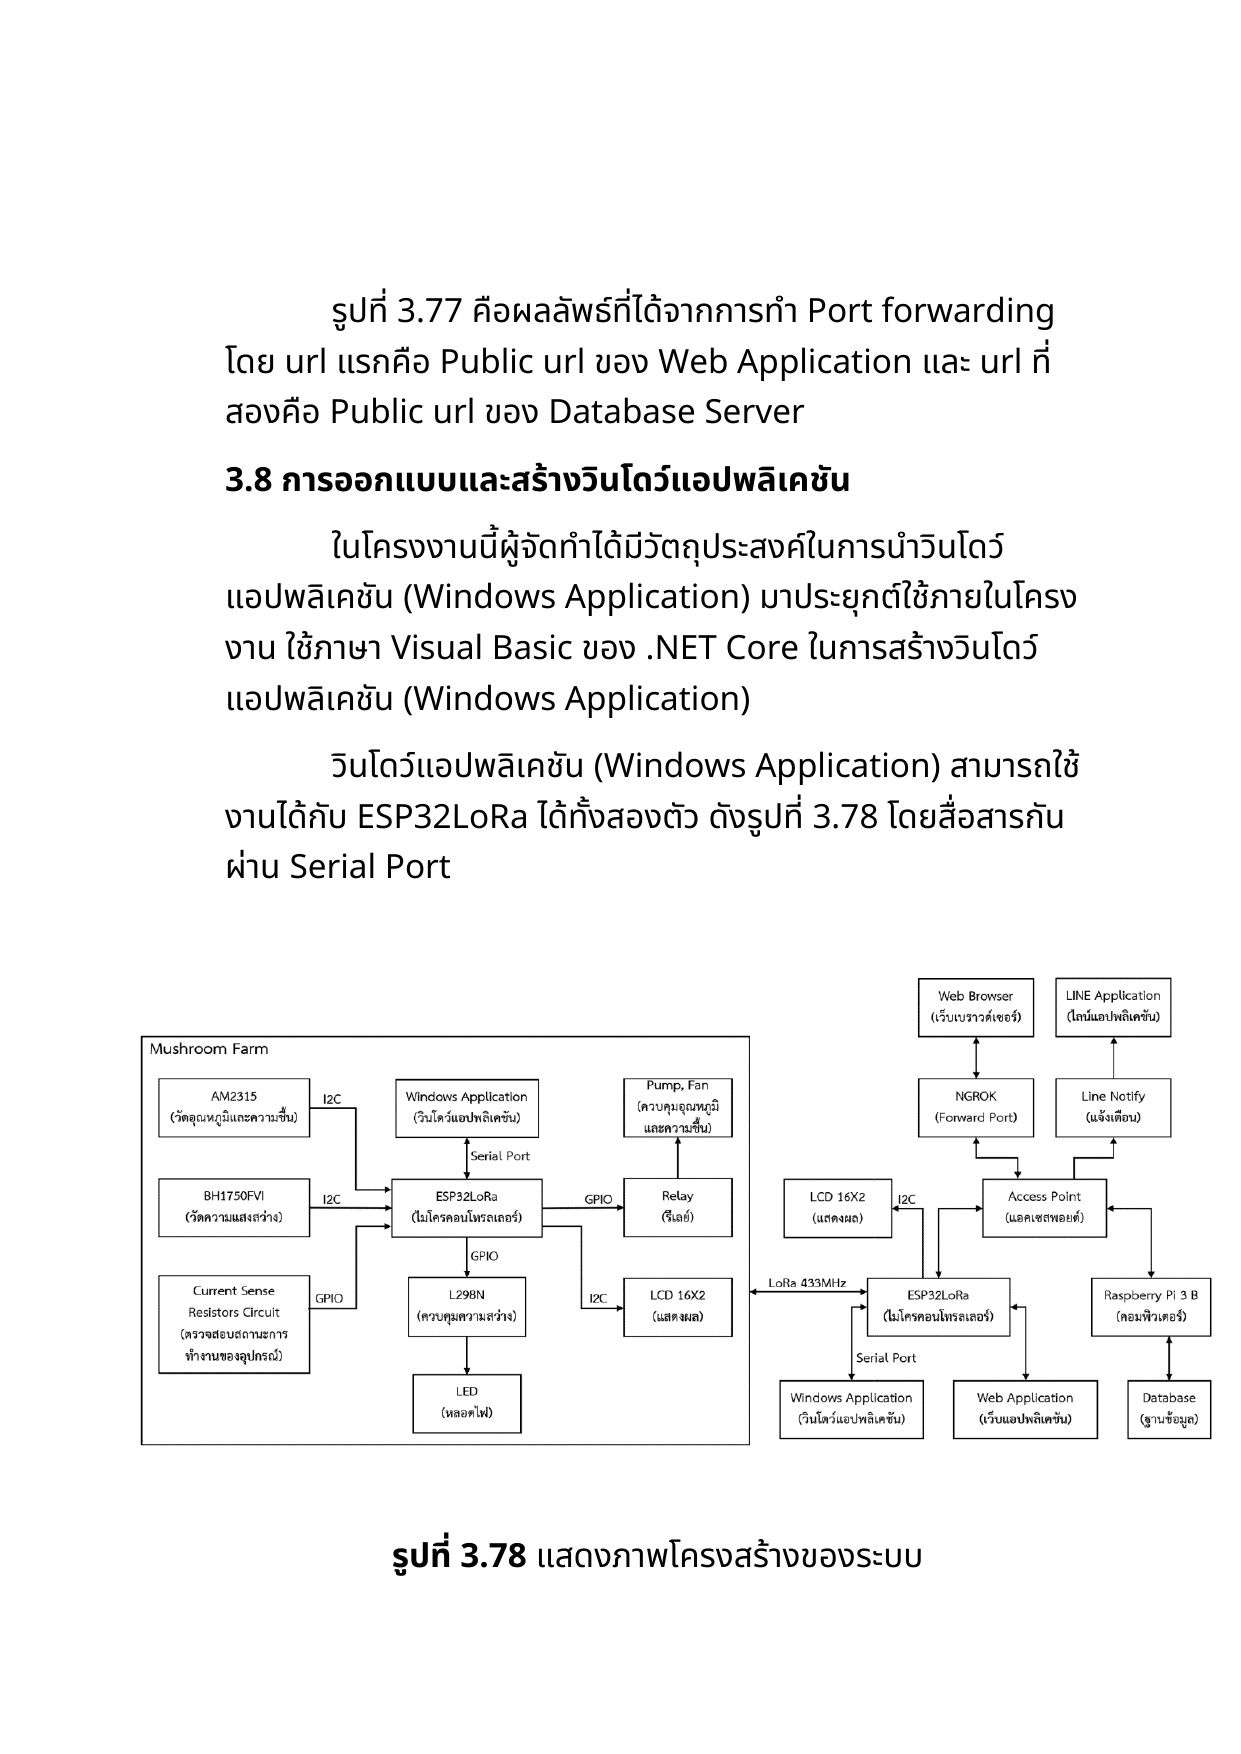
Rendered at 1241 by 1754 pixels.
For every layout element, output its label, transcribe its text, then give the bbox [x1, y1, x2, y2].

text ในโครงงานนี้ผู้จัดทำได้มีวัตถุประสงค์ในการนำวินโดว์แอปพลิเคชัน (Windows Application) มาประยุกต์ใช้ภายในโครงงาน ใช้ภาษา Visual Basic ของ .NET Core ในการสร้างวินโดว์แอปพลิเคชัน (Windows Application) [225, 523, 1090, 725]
text วินโดว์แอปพลิเคชัน (Windows Application) สามารถใช้งานได้กับ ESP32LoRa ได้ทั้งสองตัว ดังรูปที่ 3.78 โดยสื่อสารกันผ่าน Serial Port [225, 742, 1090, 894]
text รูปที่ 3.77 คือผลลัพธ์ที่ได้จากการทำ Port forwarding โดย url แรกคือ Public url ของ Web Application และ url ที่สองคือ Public url ของ Database Server [225, 287, 1090, 439]
picture [136, 972, 1217, 1448]
text รูปที่ 3.78 แสดงภาพโครงสร้างของระบบ [225, 1532, 1090, 1582]
text 3.8 การออกแบบและสร้างวินโดว์แอปพลิเคชัน [225, 456, 1090, 506]
